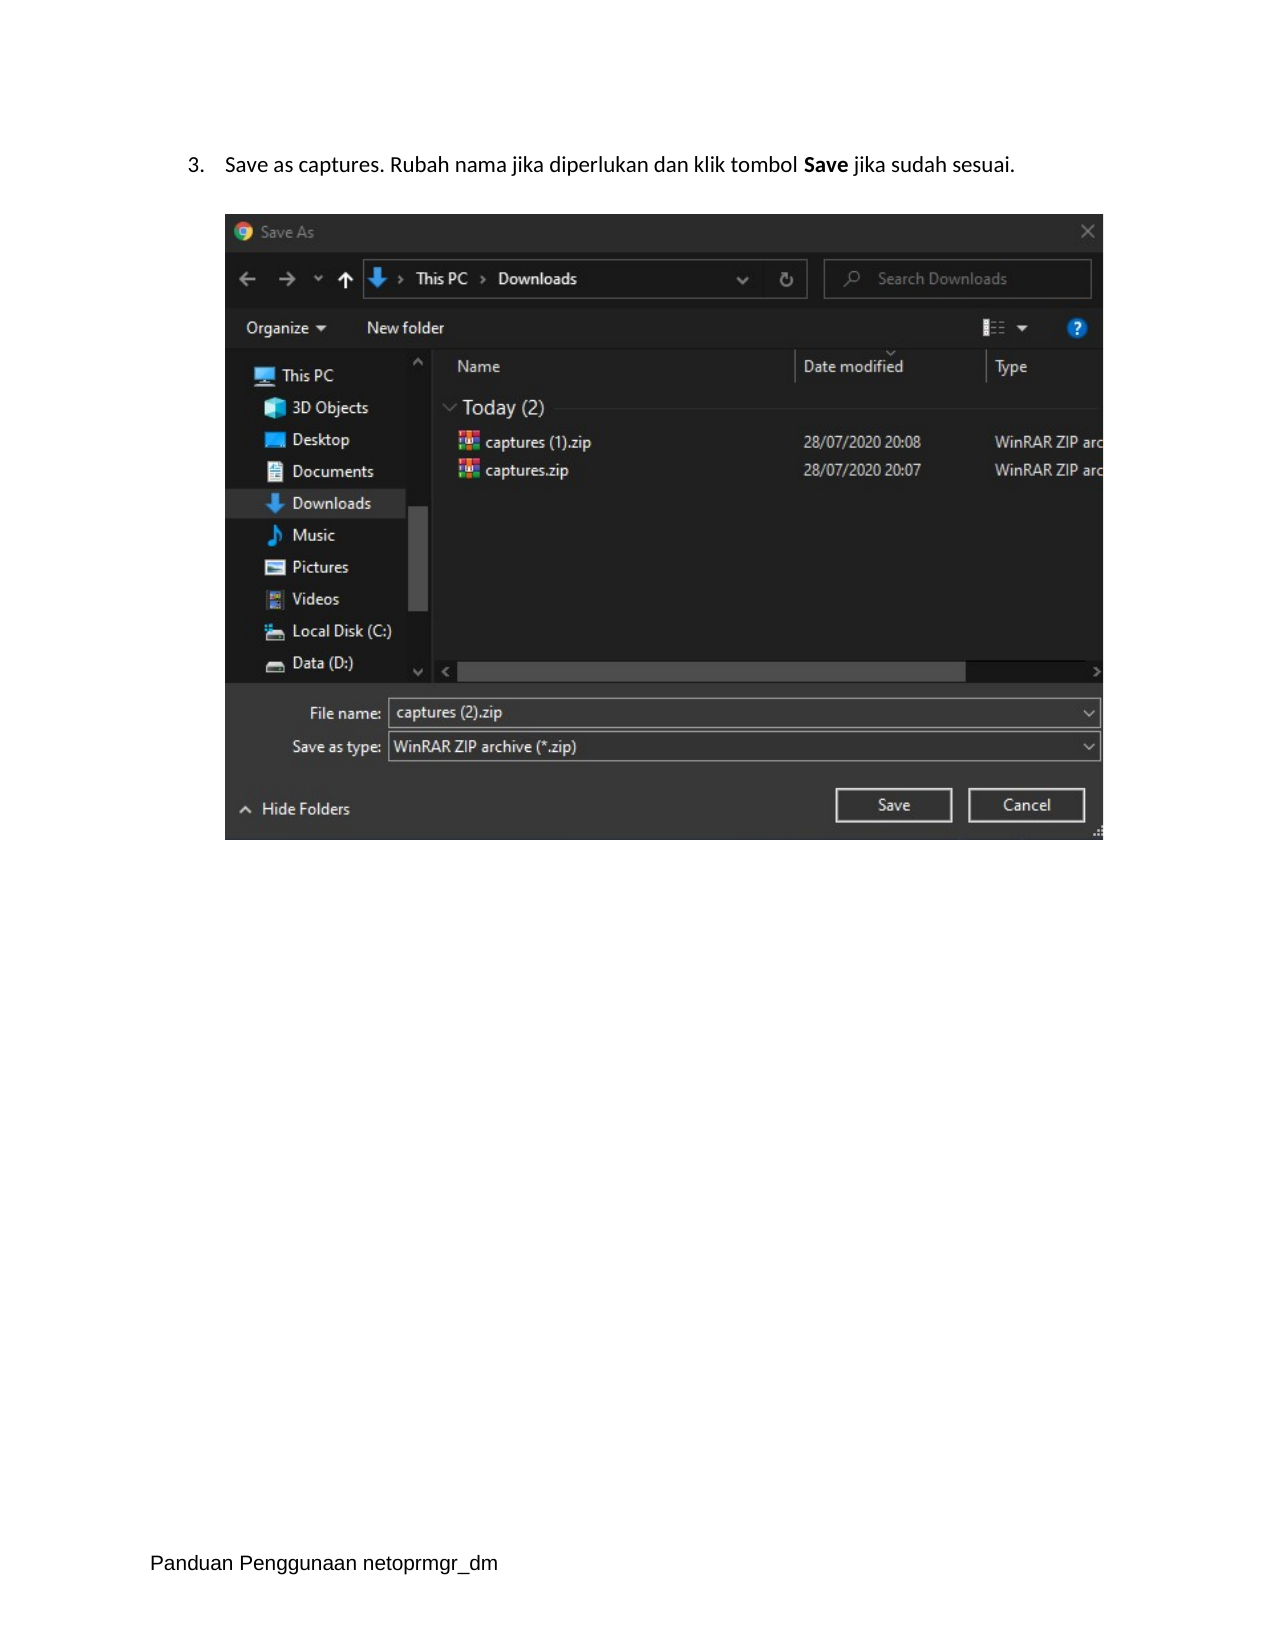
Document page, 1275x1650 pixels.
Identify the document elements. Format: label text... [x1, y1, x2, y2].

list Save as captures. Rubah nama jika diperlukan dan klik tombol Save jika sudah sesuai. [187, 150, 1125, 178]
picture [225, 214, 1104, 840]
